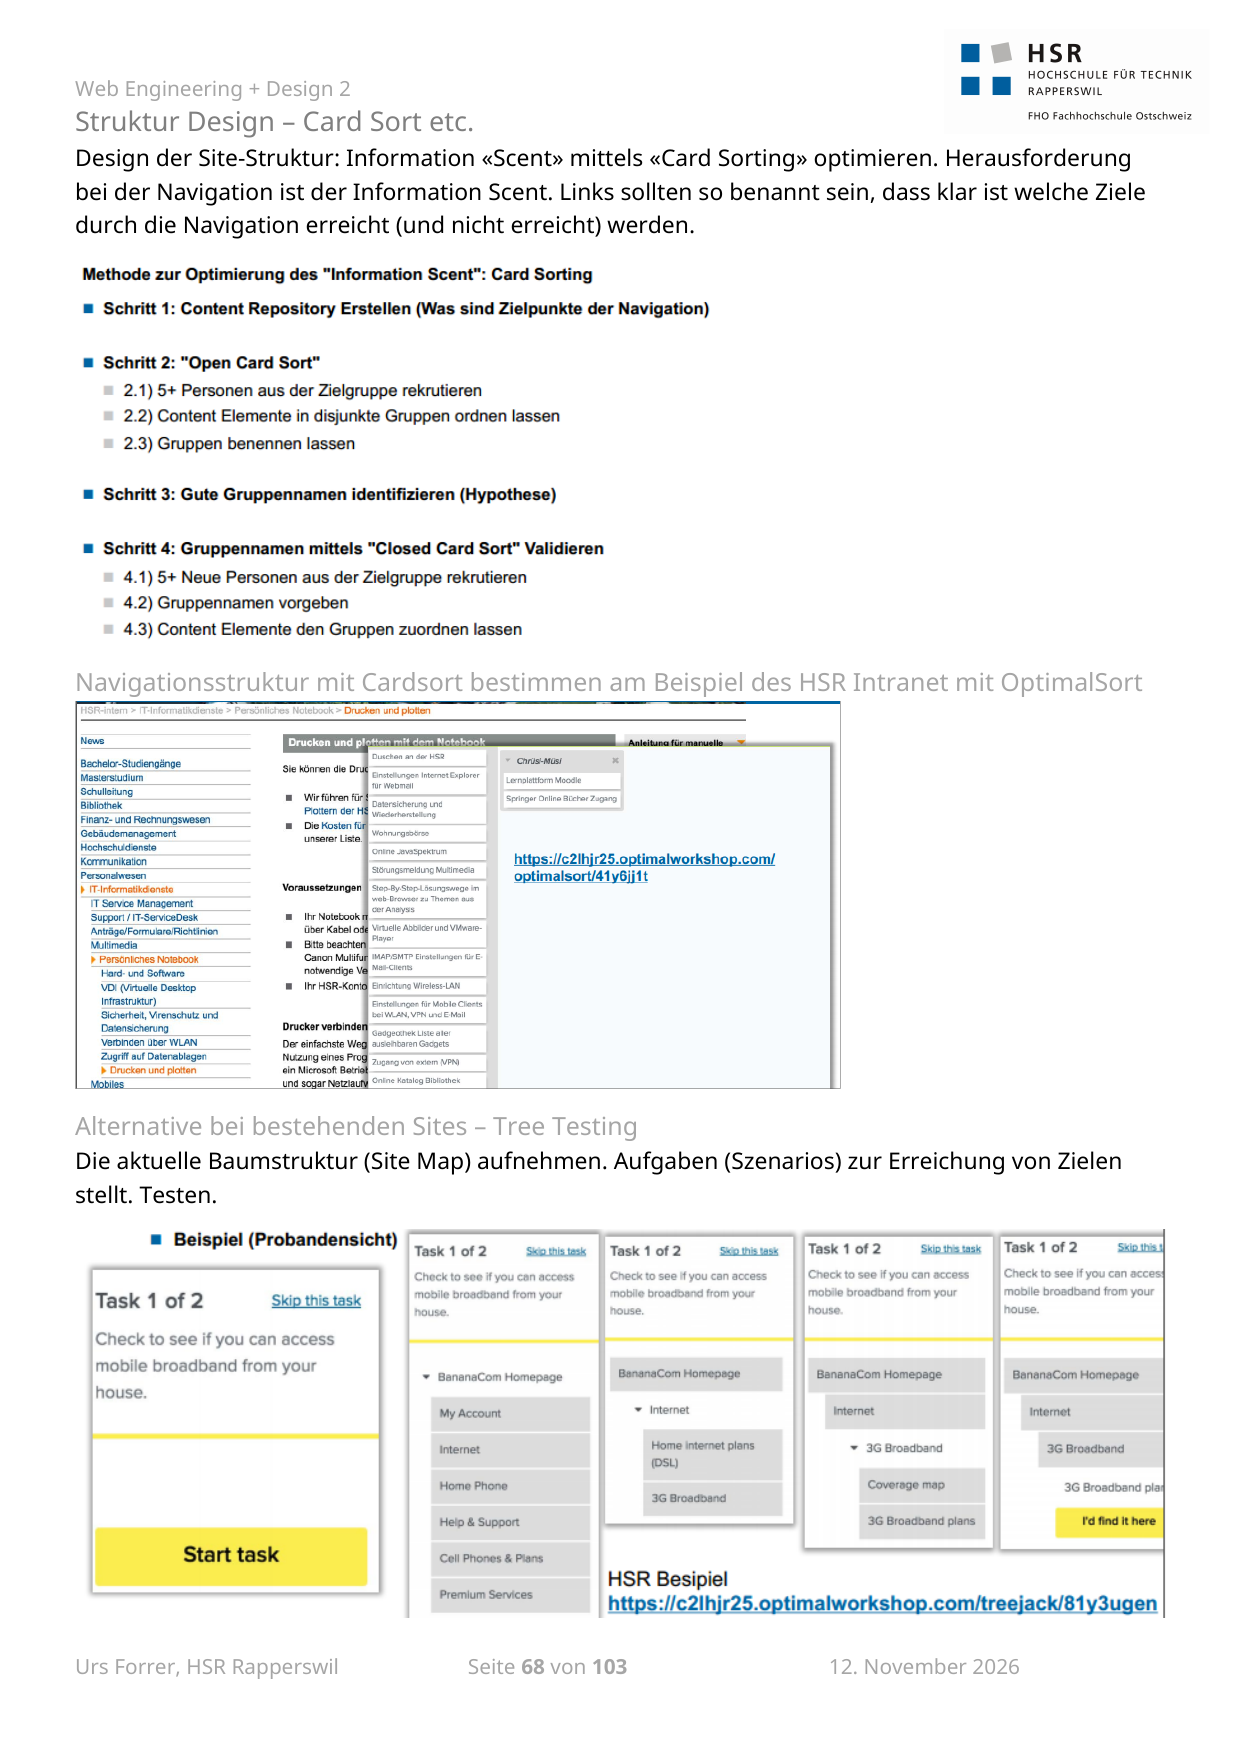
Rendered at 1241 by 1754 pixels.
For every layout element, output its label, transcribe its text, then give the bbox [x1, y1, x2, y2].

text Die aktuelle Baumstruktur (Site Map) aufnehmen. Aufgaben (Szenarios) zur Erreichung von Zielen stellt. Testen. [75, 1145, 1165, 1210]
picture [75, 260, 738, 646]
picture [75, 701, 841, 1089]
subtitle Alternative bei bestehenden Sites – Tree Testing [75, 1108, 1165, 1142]
subtitle Struktur Design – Card Sort etc. [75, 102, 1165, 139]
subtitle Navigationsstruktur mit Cardsort bestimmen am Beispiel des HSR Intranet mit OptimalSort [75, 665, 1165, 699]
picture [75, 1229, 1166, 1618]
picture [943, 29, 1210, 134]
text Design der Site-Struktur: Information «Scent» mittels «Card Sorting» optimieren. Herausforderung bei der Navigation ist der Information Scent. Links sollten so benannt sein, dass klar ist welche Ziele durch die Navigation erreicht (und nicht erreicht) werden. [75, 142, 1165, 241]
